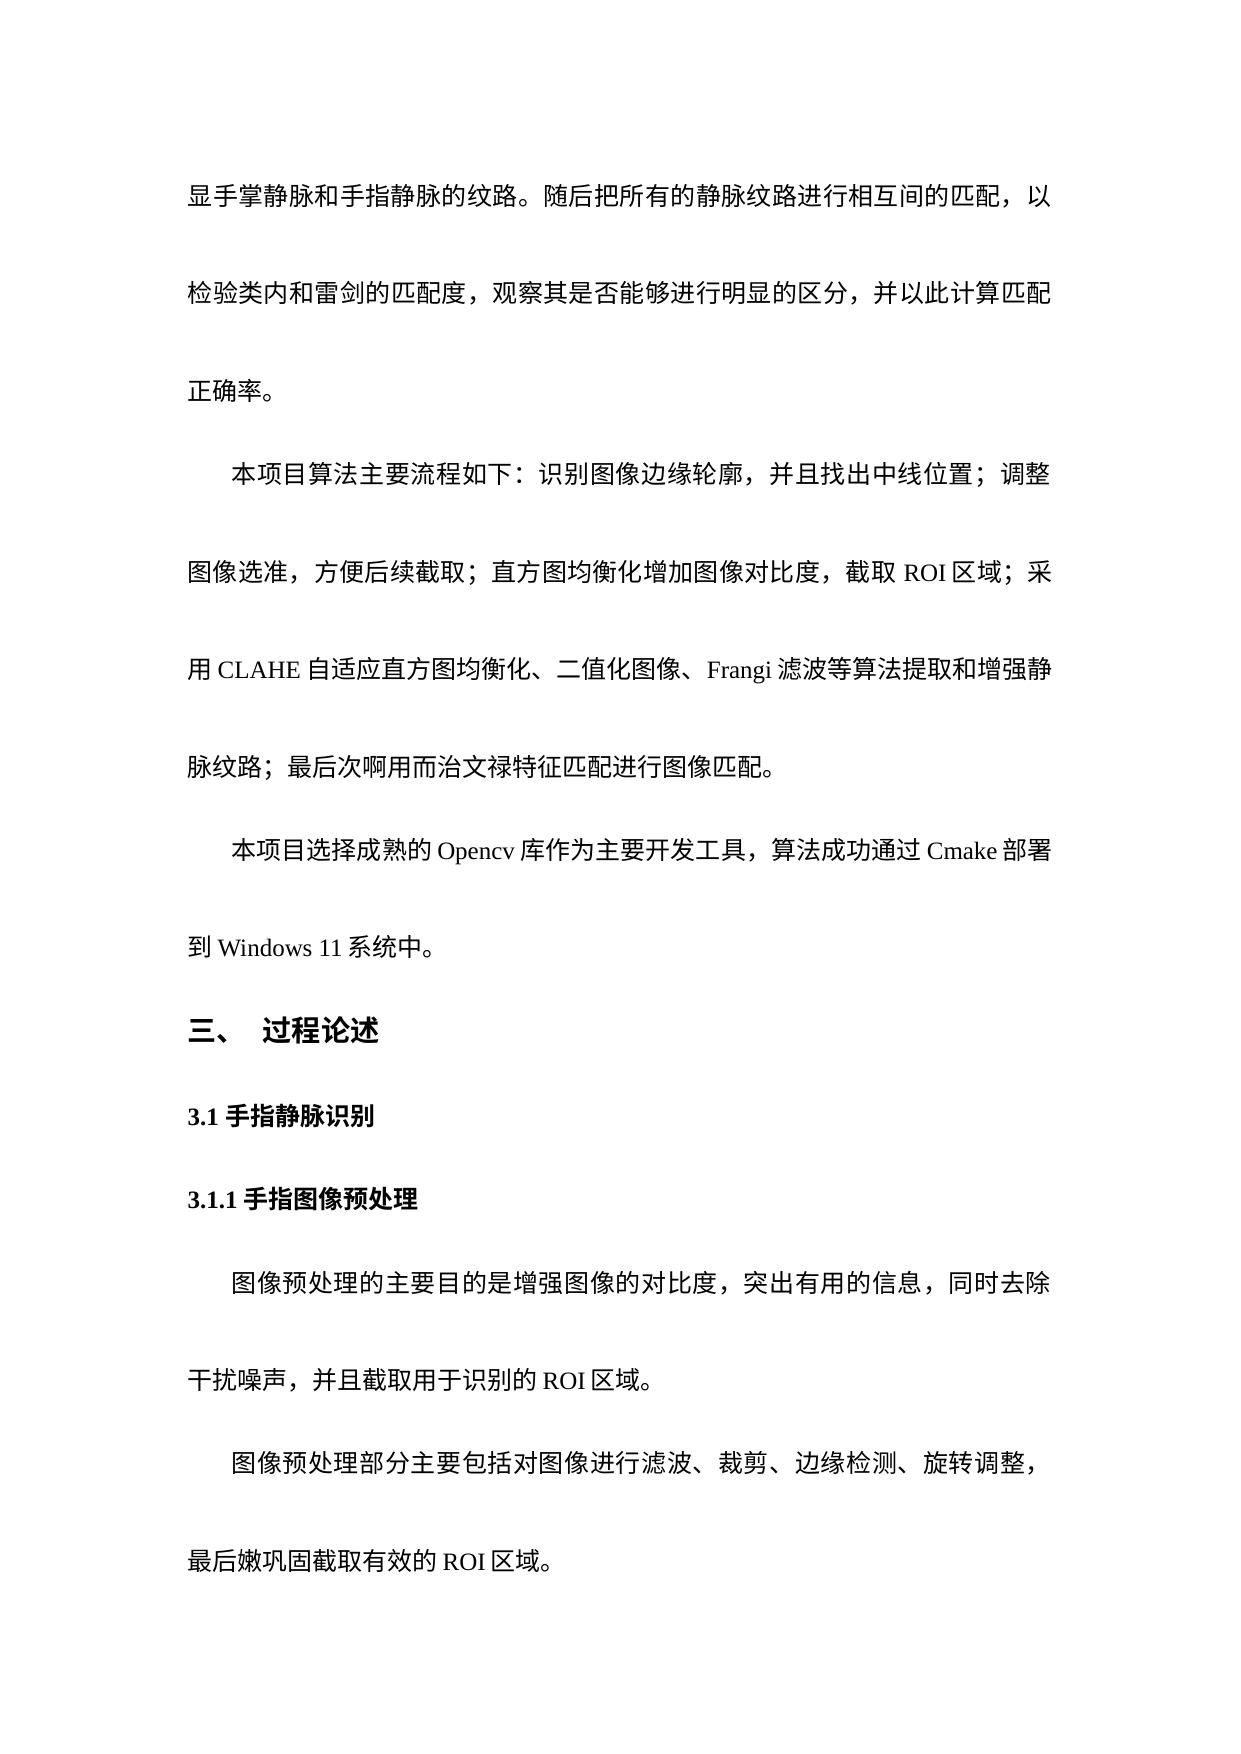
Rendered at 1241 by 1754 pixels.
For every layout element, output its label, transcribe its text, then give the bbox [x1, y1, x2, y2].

text 3.1.1 手指图像预处理 [187, 1166, 1053, 1231]
text 本项目算法主要流程如下：识别图像边缘轮廓，并且找出中线位置；调整图像选准，方便后续截取；直方图均衡化增加图像对比度，截取ROI区域；采用CLAHE自适应直方图均衡化、二值化图像、Frangi滤波等算法提取和增强静脉纹路；最后次啊用而治文禄特征匹配进行图像匹配。 [187, 440, 1053, 798]
text 3.1 手指静脉识别 [187, 1082, 1053, 1147]
list 过程论述 [187, 996, 1053, 1061]
text 图像预处理的主要目的是增强图像的对比度，突出有用的信息，同时去除干扰噪声，并且截取用于识别的ROI区域。 [187, 1249, 1053, 1411]
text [187, 162, 1053, 422]
text 图像预处理部分主要包括对图像进行滤波、裁剪、边缘检测、旋转调整，最后嫩巩固截取有效的ROI区域。 [187, 1429, 1053, 1592]
text 本项目选择成熟的Opencv库作为主要开发工具，算法成功通过Cmake部署到Windows 11系统中。 [187, 816, 1053, 978]
